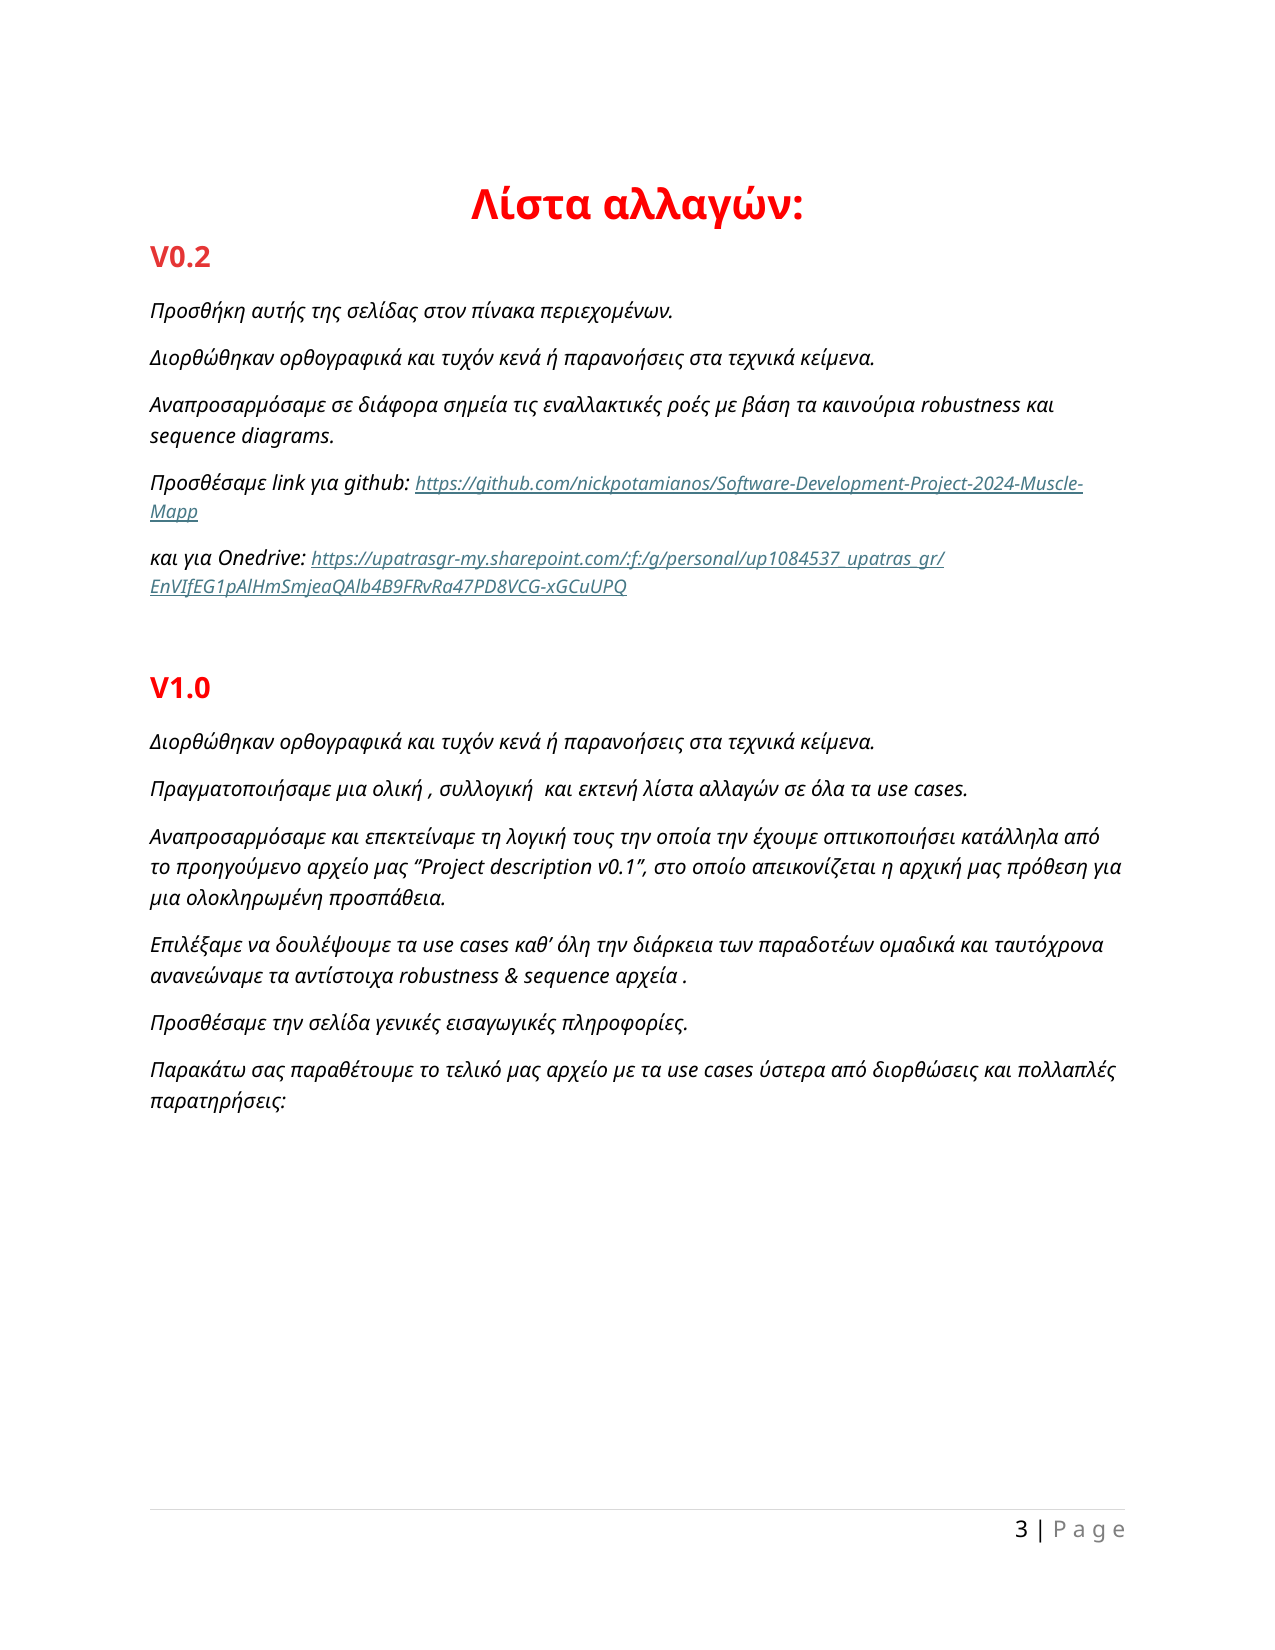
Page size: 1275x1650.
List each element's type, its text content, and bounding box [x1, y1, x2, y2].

text και για Onedrive: https://upatrasgr-my.sharepoint.com/:f:/g/personal/up1084537_upatras_gr/EnVIfEG1pAlHmSmjeaQAlb4B9FRvRa47PD8VCG-xGCuUPQ [150, 543, 1125, 599]
text Προσθέσαμε link για github: https://github.com/nickpotamianos/Software-Development-Project-2024-Muscle-Mapp [150, 468, 1125, 524]
text Προσθέσαμε την σελίδα γενικές εισαγωγικές πληροφορίες. [150, 1008, 1125, 1037]
text Αναπροσαρμόσαμε σε διάφορα σημεία τις εναλλακτικές ροές με βάση τα καινούρια robustness και sequence diagrams. [150, 390, 1125, 449]
text V0.2 [150, 236, 1125, 276]
text Πραγματοποιήσαμε μια ολική , συλλογική και εκτενή λίστα αλλαγών σε όλα τα use cases. [150, 774, 1125, 803]
text Προσθήκη αυτής της σελίδας στον πίνακα περιεχομένων. [150, 296, 1125, 324]
text V1.0 [150, 668, 1125, 707]
text Επιλέξαμε να δουλέψουμε τα use cases καθ’ όλη την διάρκεια των παραδοτέων ομαδικά και ταυτόχρονα ανανεώναμε τα αντίστοιχα robustness & sequence αρχεία . [150, 930, 1125, 989]
text Αναπροσαρμόσαμε και επεκτείναμε τη λογική τους την οποία την έχουμε οπτικοποιήσει κατάλληλα από το προηγούμενο αρχείο μας ‘’Project description v0.1’’, στο οποίο απεικονίζεται η αρχική μας πρόθεση για μια ολοκληρωμένη προσπάθεια. [150, 822, 1125, 912]
text Διορθώθηκαν ορθογραφικά και τυχόν κενά ή παρανοήσεις στα τεχνικά κείμενα. [150, 727, 1125, 756]
text Διορθώθηκαν ορθογραφικά και τυχόν κενά ή παρανοήσεις στα τεχνικά κείμενα. [150, 343, 1125, 371]
subtitle Λίστα αλλαγών: [150, 175, 1125, 232]
text Παρακάτω σας παραθέτουμε το τελικό μας αρχείο με τα use cases ύστερα από διορθώσεις και πολλαπλές παρατηρήσεις: [150, 1056, 1125, 1115]
